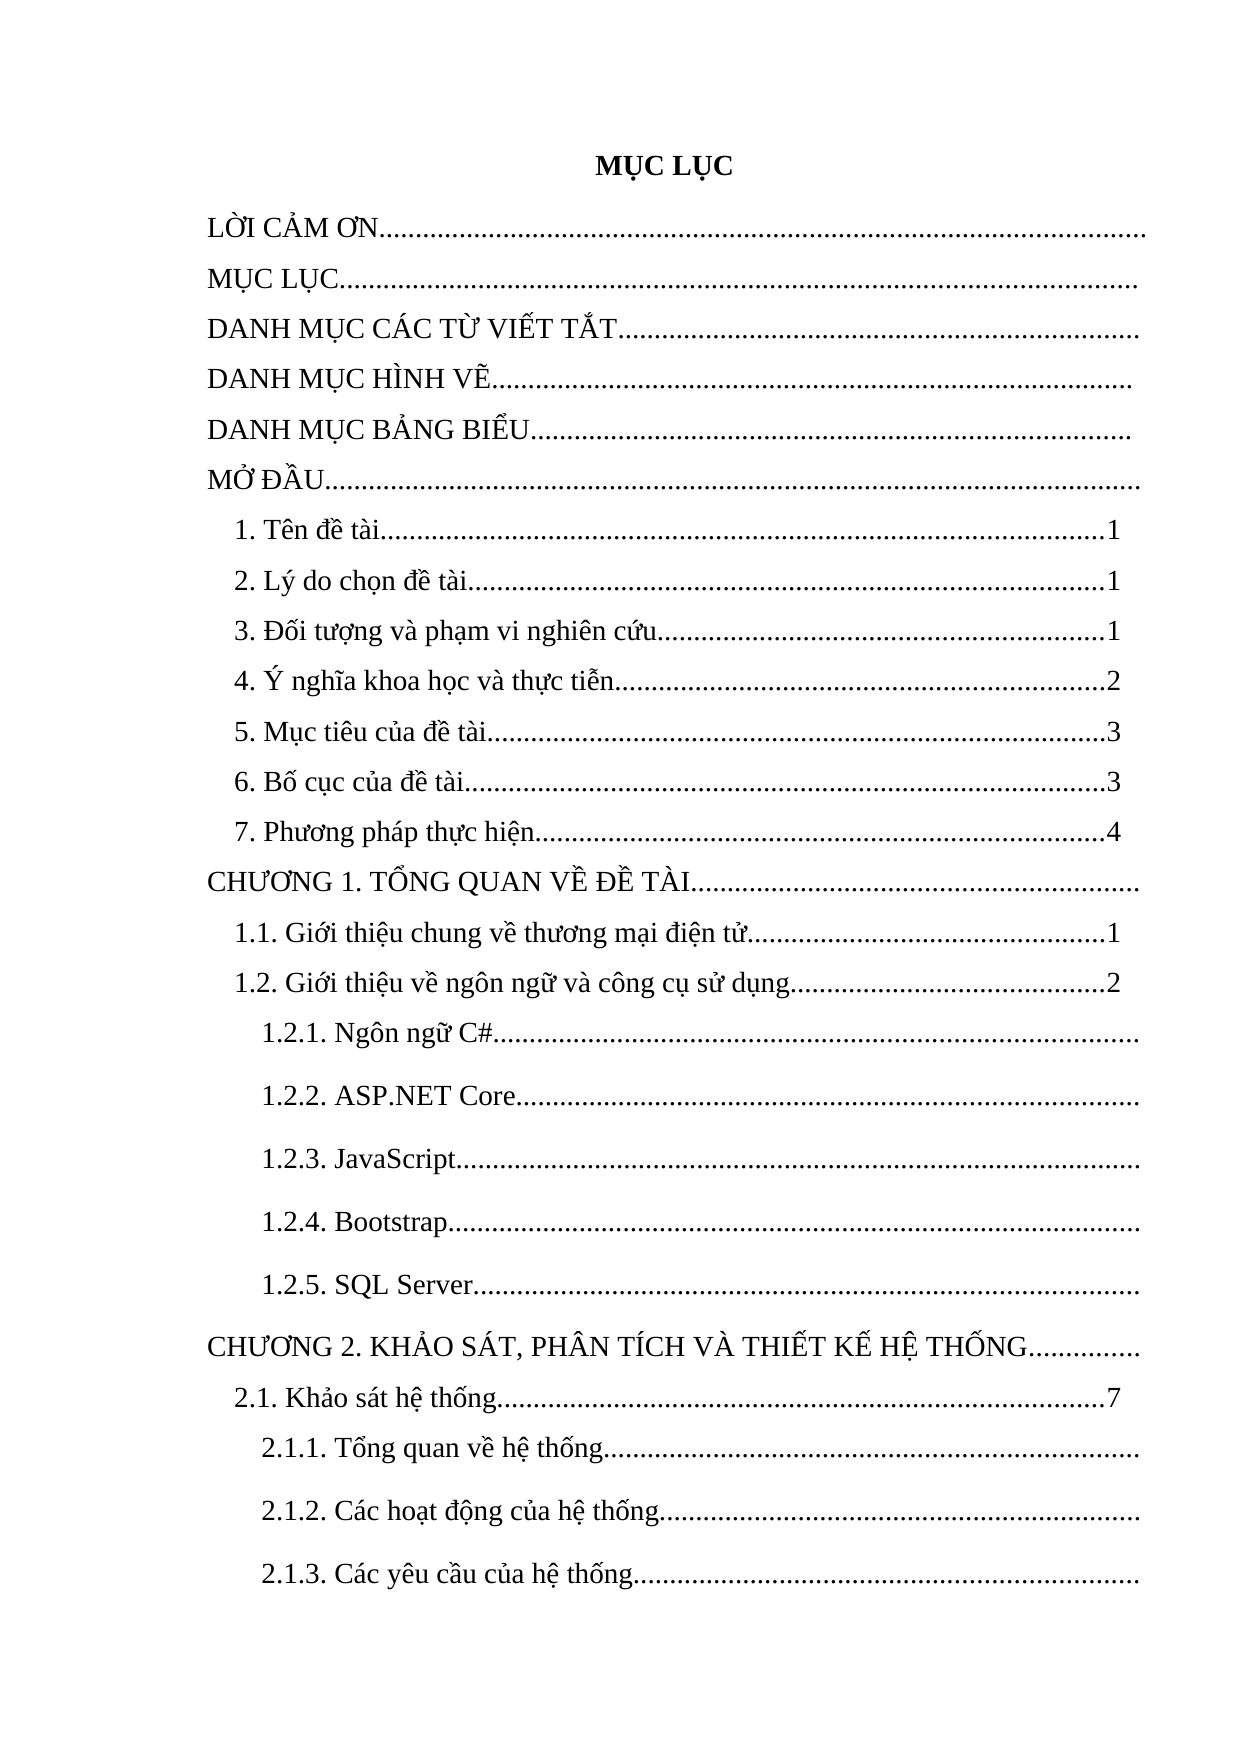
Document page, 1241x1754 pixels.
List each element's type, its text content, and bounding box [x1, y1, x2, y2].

text 1.2.1. Ngôn ngữ C# 2 [261, 1016, 1122, 1049]
text 1.2.5. SQL Server 5 [261, 1267, 1122, 1300]
text DANH MỤC BẢNG BIỂU ix [207, 412, 1122, 445]
text 2.1.1. Tổng quan về hệ thống 7 [261, 1430, 1122, 1464]
text LỜI CẢM ƠN i [207, 211, 1122, 244]
text DANH MỤC CÁC TỪ VIẾT TẮT v [207, 311, 1122, 345]
text 6. Bố cục của đề tài 3 [234, 764, 1122, 797]
text 2.1.3. Các yêu cầu của hệ thống 8 [261, 1556, 1122, 1589]
text CHƯƠNG 2. KHẢO SÁT, PHÂN TÍCH VÀ THIẾT KẾ HỆ THỐNG 7 [207, 1329, 1122, 1363]
text 1.2.2. ASP.NET Core 3 [261, 1078, 1122, 1112]
text MỞ ĐẦU 1 [207, 462, 1122, 496]
text DANH MỤC HÌNH VẼ vi [207, 361, 1122, 395]
text 2. Lý do chọn đề tài 1 [234, 563, 1122, 596]
text 3. Đối tượng và phạm vi nghiên cứu 1 [234, 613, 1122, 647]
text 1.2.3. JavaScript 4 [261, 1141, 1122, 1175]
text 4. Ý nghĩa khoa học và thực tiễn 2 [234, 663, 1122, 697]
text 1.2.4. Bootstrap 4 [261, 1204, 1122, 1237]
text 7. Phương pháp thực hiện 4 [234, 814, 1122, 848]
text 1.1. Giới thiệu chung về thương mại điện tử 1 [234, 915, 1122, 948]
text CHƯƠNG 1. TỔNG QUAN VỀ ĐỀ TÀI 1 [207, 864, 1122, 898]
text 1. Tên đề tài 1 [234, 512, 1122, 546]
text 2.1. Khảo sát hệ thống 7 [234, 1380, 1122, 1413]
text 5. Mục tiêu của đề tài 3 [234, 714, 1122, 747]
subtitle MỤC LỤC [207, 148, 1122, 181]
text 2.1.2. Các hoạt động của hệ thống 8 [261, 1493, 1122, 1527]
text MỤC LỤC ii [207, 261, 1122, 294]
text 1.2. Giới thiệu về ngôn ngữ và công cụ sử dụng 2 [234, 965, 1122, 999]
